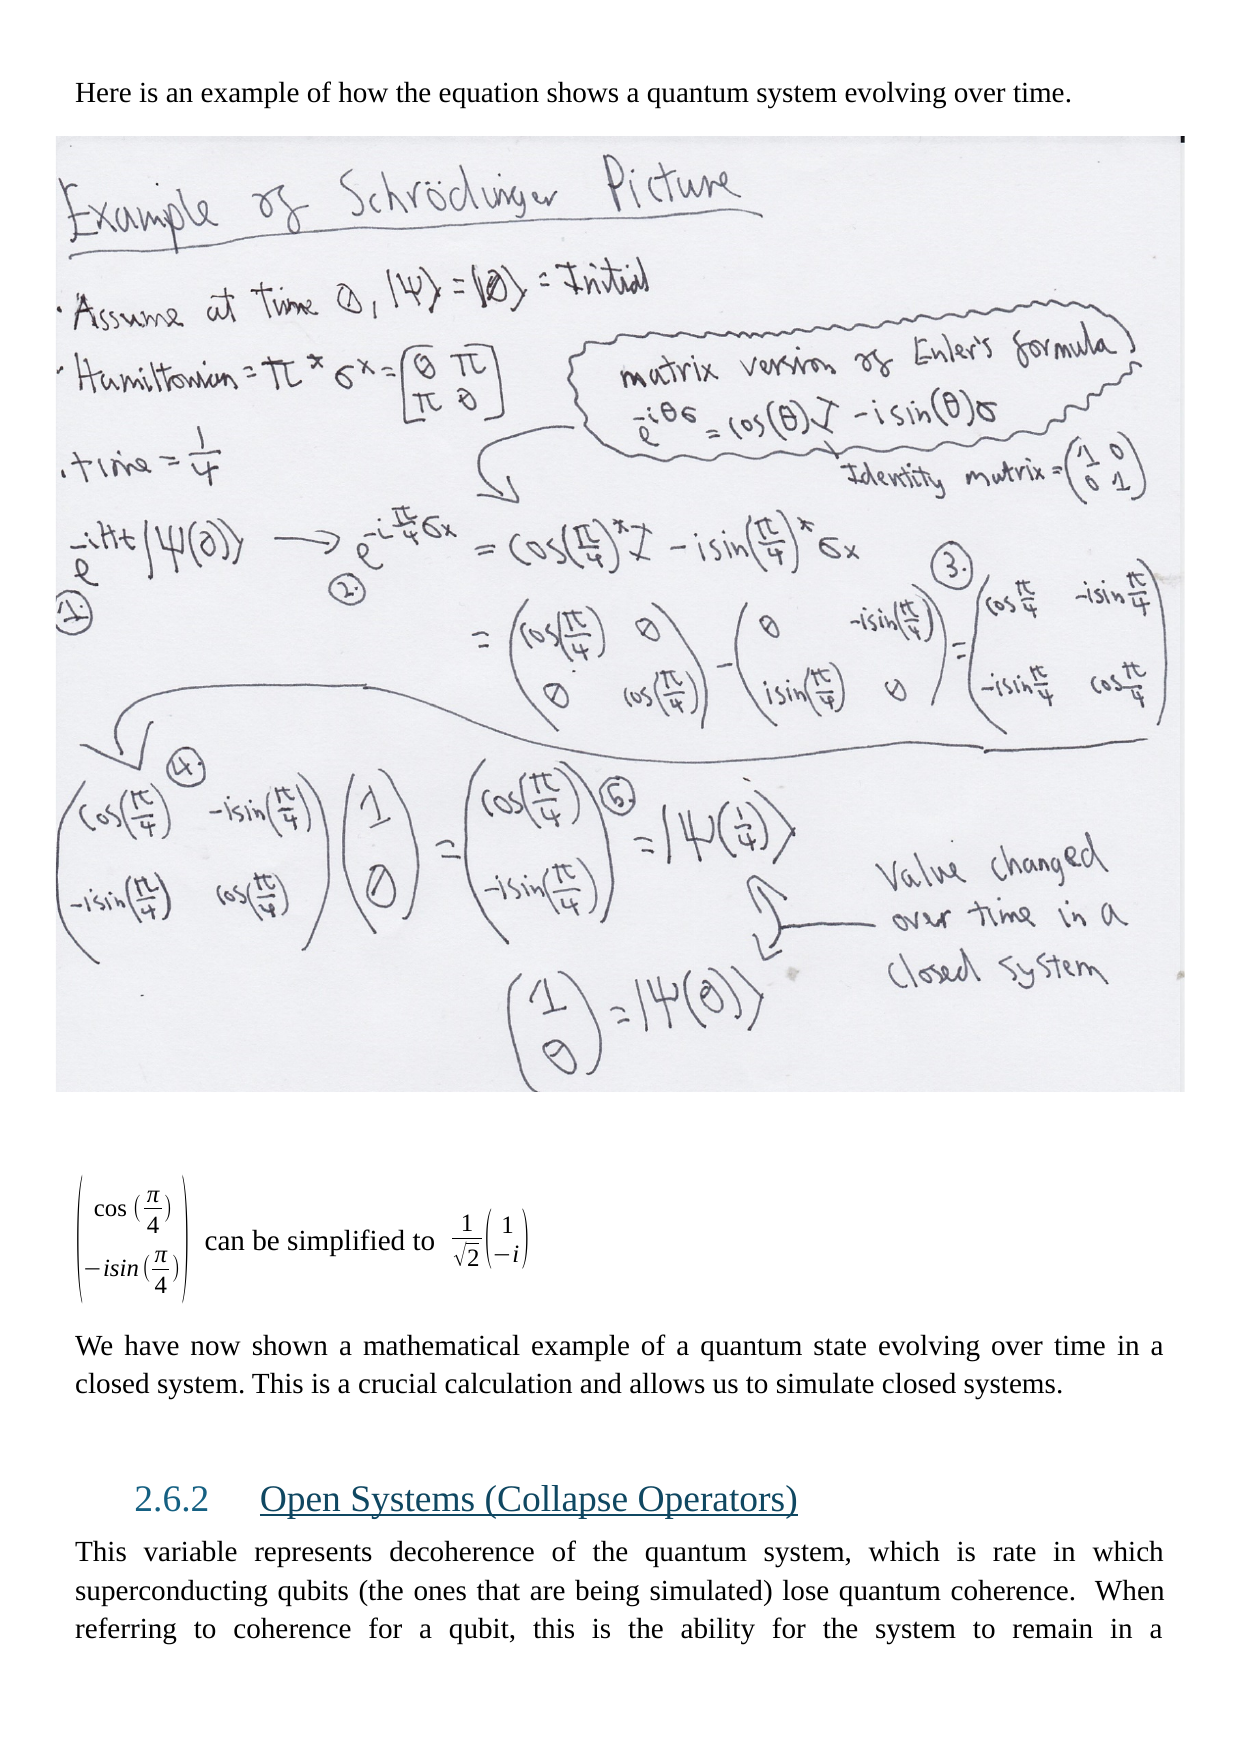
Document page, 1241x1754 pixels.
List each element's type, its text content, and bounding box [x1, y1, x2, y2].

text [75, 1534, 1165, 1645]
text We have now shown a mathematical example of a quantum state evolving over time in a closed system. This is a crucial calculation and allows us to simulate closed systems. [75, 1328, 1165, 1400]
subtitle Open Systems (Collapse Operators) [134, 1477, 1165, 1520]
text Here is an example of how the equation shows a quantum system evolving over time. [75, 75, 1165, 108]
text can be simplified to [75, 1174, 1165, 1306]
picture [55, 136, 1185, 1092]
